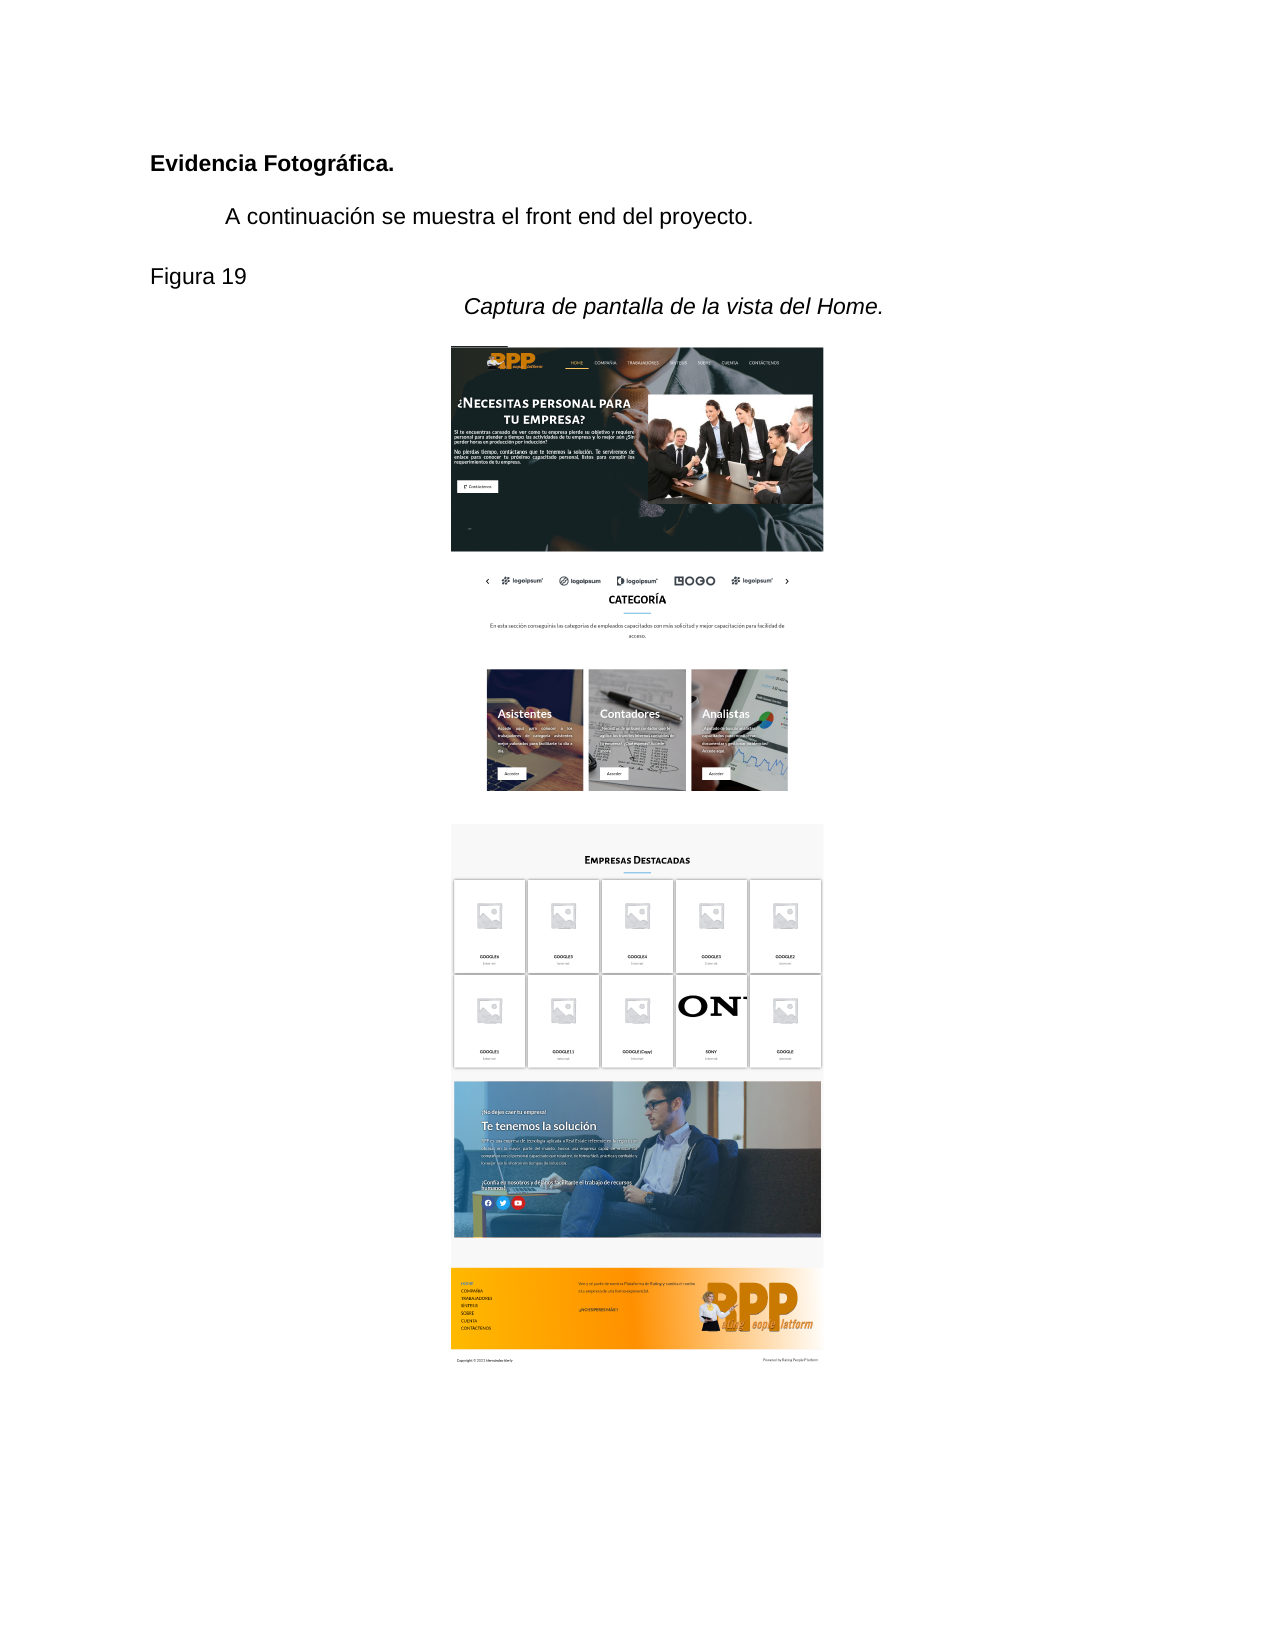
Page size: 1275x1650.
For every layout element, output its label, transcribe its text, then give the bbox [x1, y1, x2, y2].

text Captura de pantalla de la vista del Home. [225, 293, 1125, 320]
subtitle Evidencia Fotográfica. [150, 150, 1125, 176]
text A continuación se muestra el front end del proyecto. [150, 203, 1125, 229]
picture [451, 346, 824, 1371]
